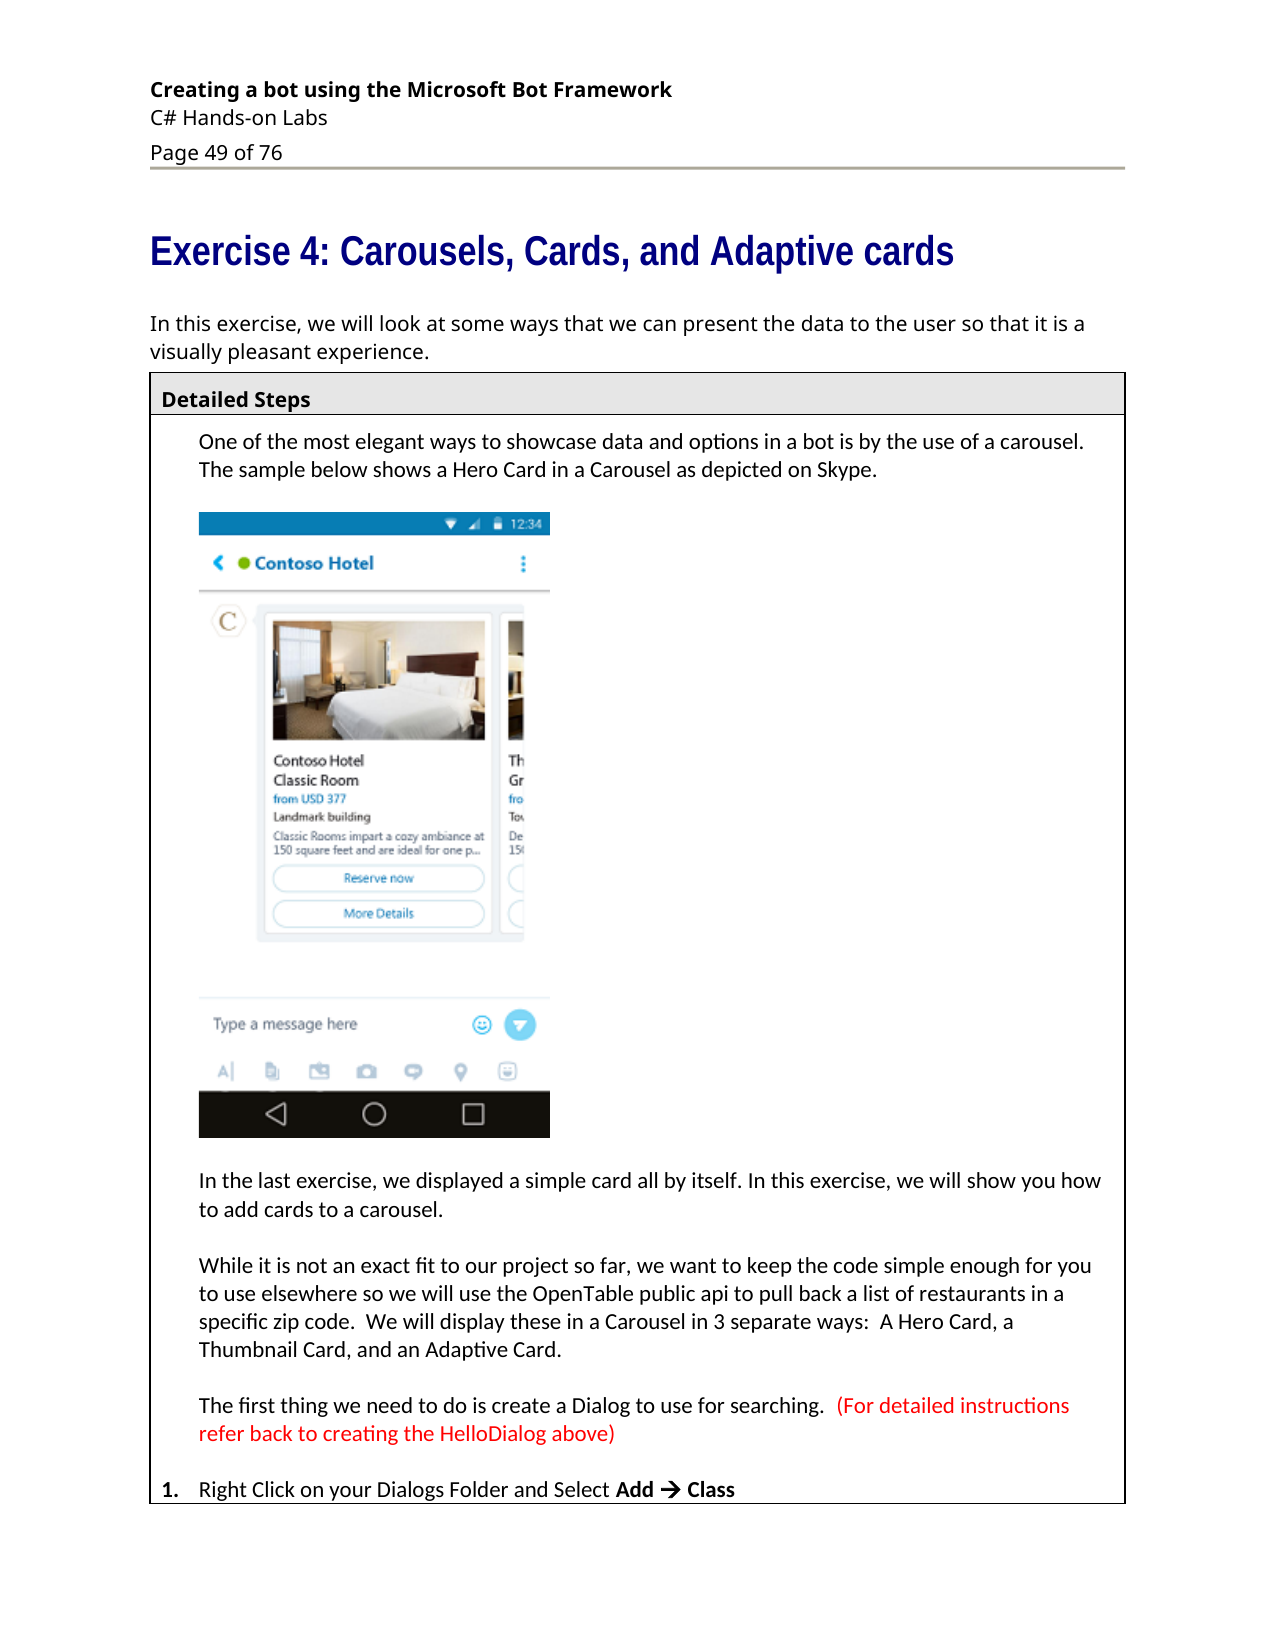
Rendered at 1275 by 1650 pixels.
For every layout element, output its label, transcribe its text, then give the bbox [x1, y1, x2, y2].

picture [445, 518, 456, 529]
picture [493, 517, 502, 530]
picture [518, 519, 526, 529]
text In this exercise, we will look at some ways that we can present the data to the user so that it is a visually pleasant experience. [150, 280, 1125, 366]
picture [198, 535, 550, 1138]
picture [527, 520, 541, 529]
picture [469, 519, 480, 530]
subtitle Exercise 4: Carousels, Cards, and Adaptive cards [150, 226, 1125, 274]
table_header Detailed Steps [151, 373, 1124, 414]
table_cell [151, 415, 1124, 1503]
